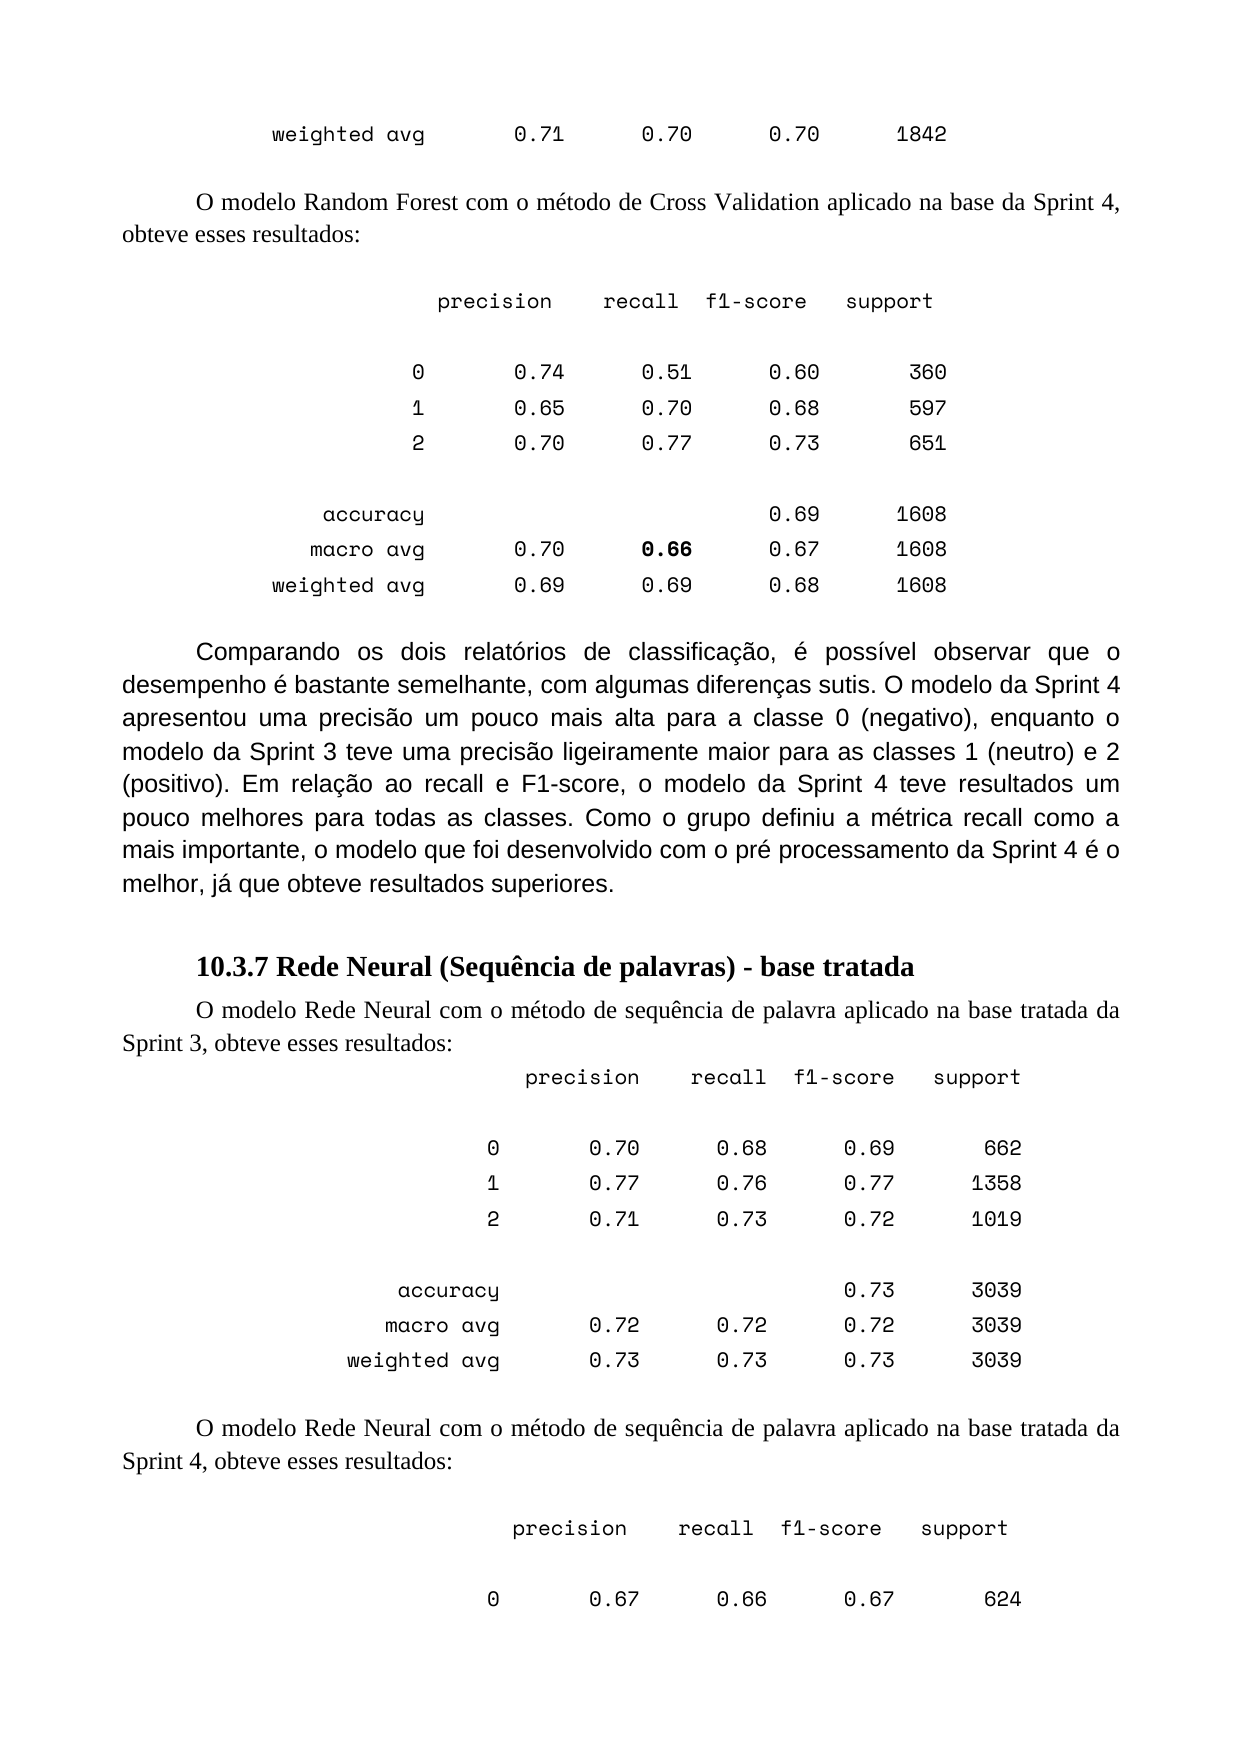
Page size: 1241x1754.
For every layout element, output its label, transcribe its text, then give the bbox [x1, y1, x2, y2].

text 1 0.65 0.70 0.68 597 [272, 392, 1122, 423]
text 0 0.70 0.68 0.69 662 [347, 1132, 1122, 1163]
text O modelo Rede Neural com o método de sequência de palavra aplicado na base tratada da Sprint 4, obteve esses resultados: [122, 1413, 1122, 1475]
text accuracy 0.73 3039 [347, 1274, 1122, 1304]
text macro avg 0.70 0.66 0.67 1608 [272, 533, 1122, 564]
text 0 0.67 0.66 0.67 624 [347, 1583, 1122, 1614]
text 1 0.77 0.76 0.77 1358 [347, 1167, 1122, 1198]
subtitle 10.3.7 Rede Neural (Sequência de palavras) - base tratada [122, 949, 1122, 983]
text macro avg 0.72 0.72 0.72 3039 [347, 1309, 1122, 1340]
text O modelo Random Forest com o método de Cross Validation aplicado na base da Sprint 4, obteve esses resultados: [122, 187, 1122, 248]
text 2 0.70 0.77 0.73 651 [272, 427, 1122, 458]
text 0 0.74 0.51 0.60 360 [272, 356, 1122, 387]
text weighted avg 0.69 0.69 0.68 1608 [272, 569, 1122, 600]
text precision recall f1-score support [272, 286, 1122, 316]
text Comparando os dois relatórios de classificação, é possível observar que o desempenho é bastante semelhante, com algumas diferenças sutis. O modelo da Sprint 4 apresentou uma precisão um pouco mais alta para a classe 0 (negativo), enquanto o modelo da Sprint 3 teve uma precisão ligeiramente maior para as classes 1 (neutro) e 2 (positivo). Em relação ao recall e F1-score, o modelo da Sprint 4 teve resultados um pouco melhores para todas as classes. Como o grupo definiu a métrica recall como a mais importante, o modelo que foi desenvolvido com o pré processamento da Sprint 4 é o melhor, já que obteve resultados superiores. [122, 637, 1122, 897]
text precision recall f1-score support [347, 1512, 1122, 1543]
text weighted avg 0.73 0.73 0.73 3039 [347, 1344, 1122, 1375]
text accuracy 0.69 1608 [272, 498, 1122, 529]
text precision recall f1-score support [347, 1061, 1122, 1092]
text O modelo Rede Neural com o método de sequência de palavra aplicado na base tratada da Sprint 3, obteve esses resultados: [122, 995, 1122, 1057]
text 2 0.71 0.73 0.72 1019 [347, 1203, 1122, 1234]
text weighted avg 0.71 0.70 0.70 1842 [272, 118, 1122, 149]
